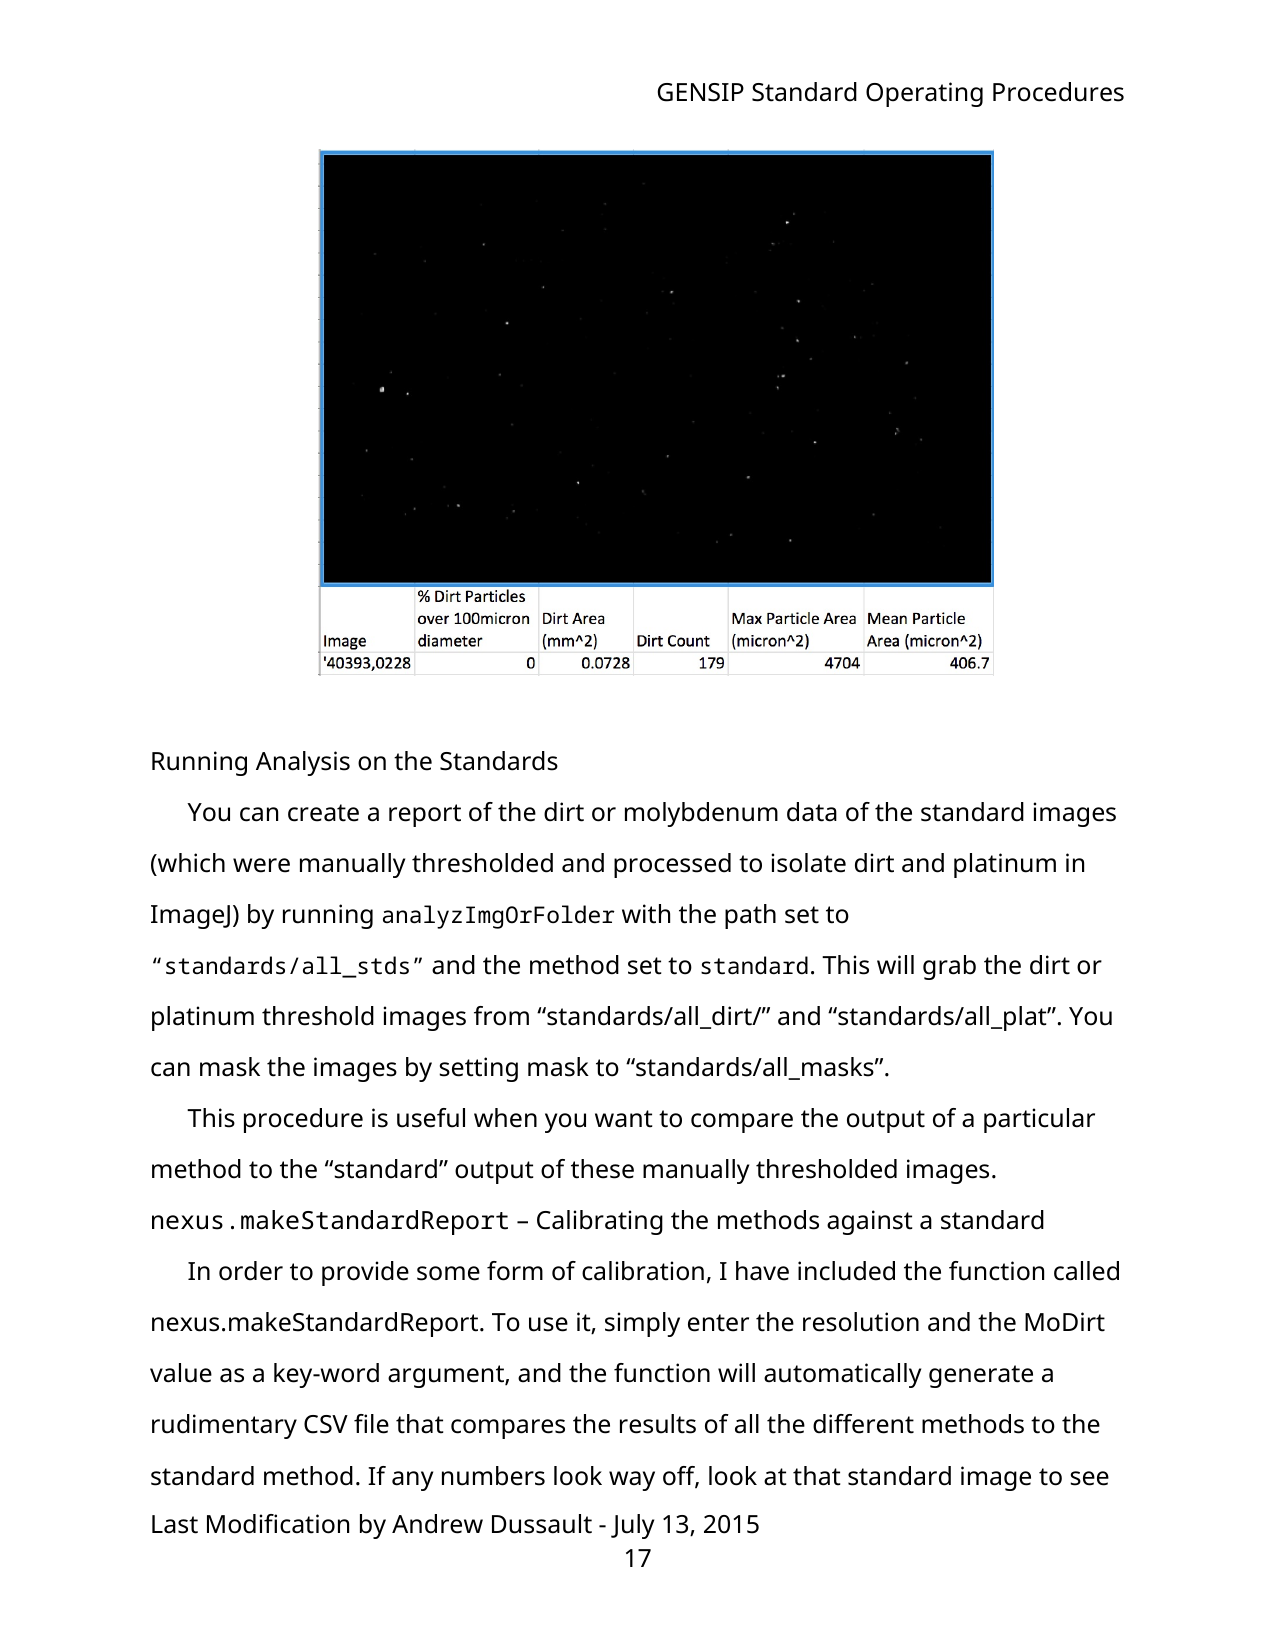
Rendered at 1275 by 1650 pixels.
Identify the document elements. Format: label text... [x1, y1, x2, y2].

text This procedure is useful when you want to compare the output of a particular method to the “standard” output of these manually thresholded images. [150, 1101, 1125, 1186]
text You can create a report of the dirt or molybdenum data of the standard images (which were manually thresholded and processed to isolate dirt and platinum in ImageJ) by running analyzImgOrFolder with the path set to “standards/all_stds” and the method set to standard. This will grab the dirt or platinum threshold images from “standards/all_dirt/” and “standards/all_plat”. You can mask the images by setting mask to “standards/all_masks”. [150, 795, 1125, 1084]
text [150, 1254, 1125, 1492]
picture [318, 149, 994, 676]
text Running Analysis on the Standards [150, 744, 1125, 778]
text nexus.makeStandardReport – Calibrating the methods against a standard [150, 1203, 1125, 1237]
